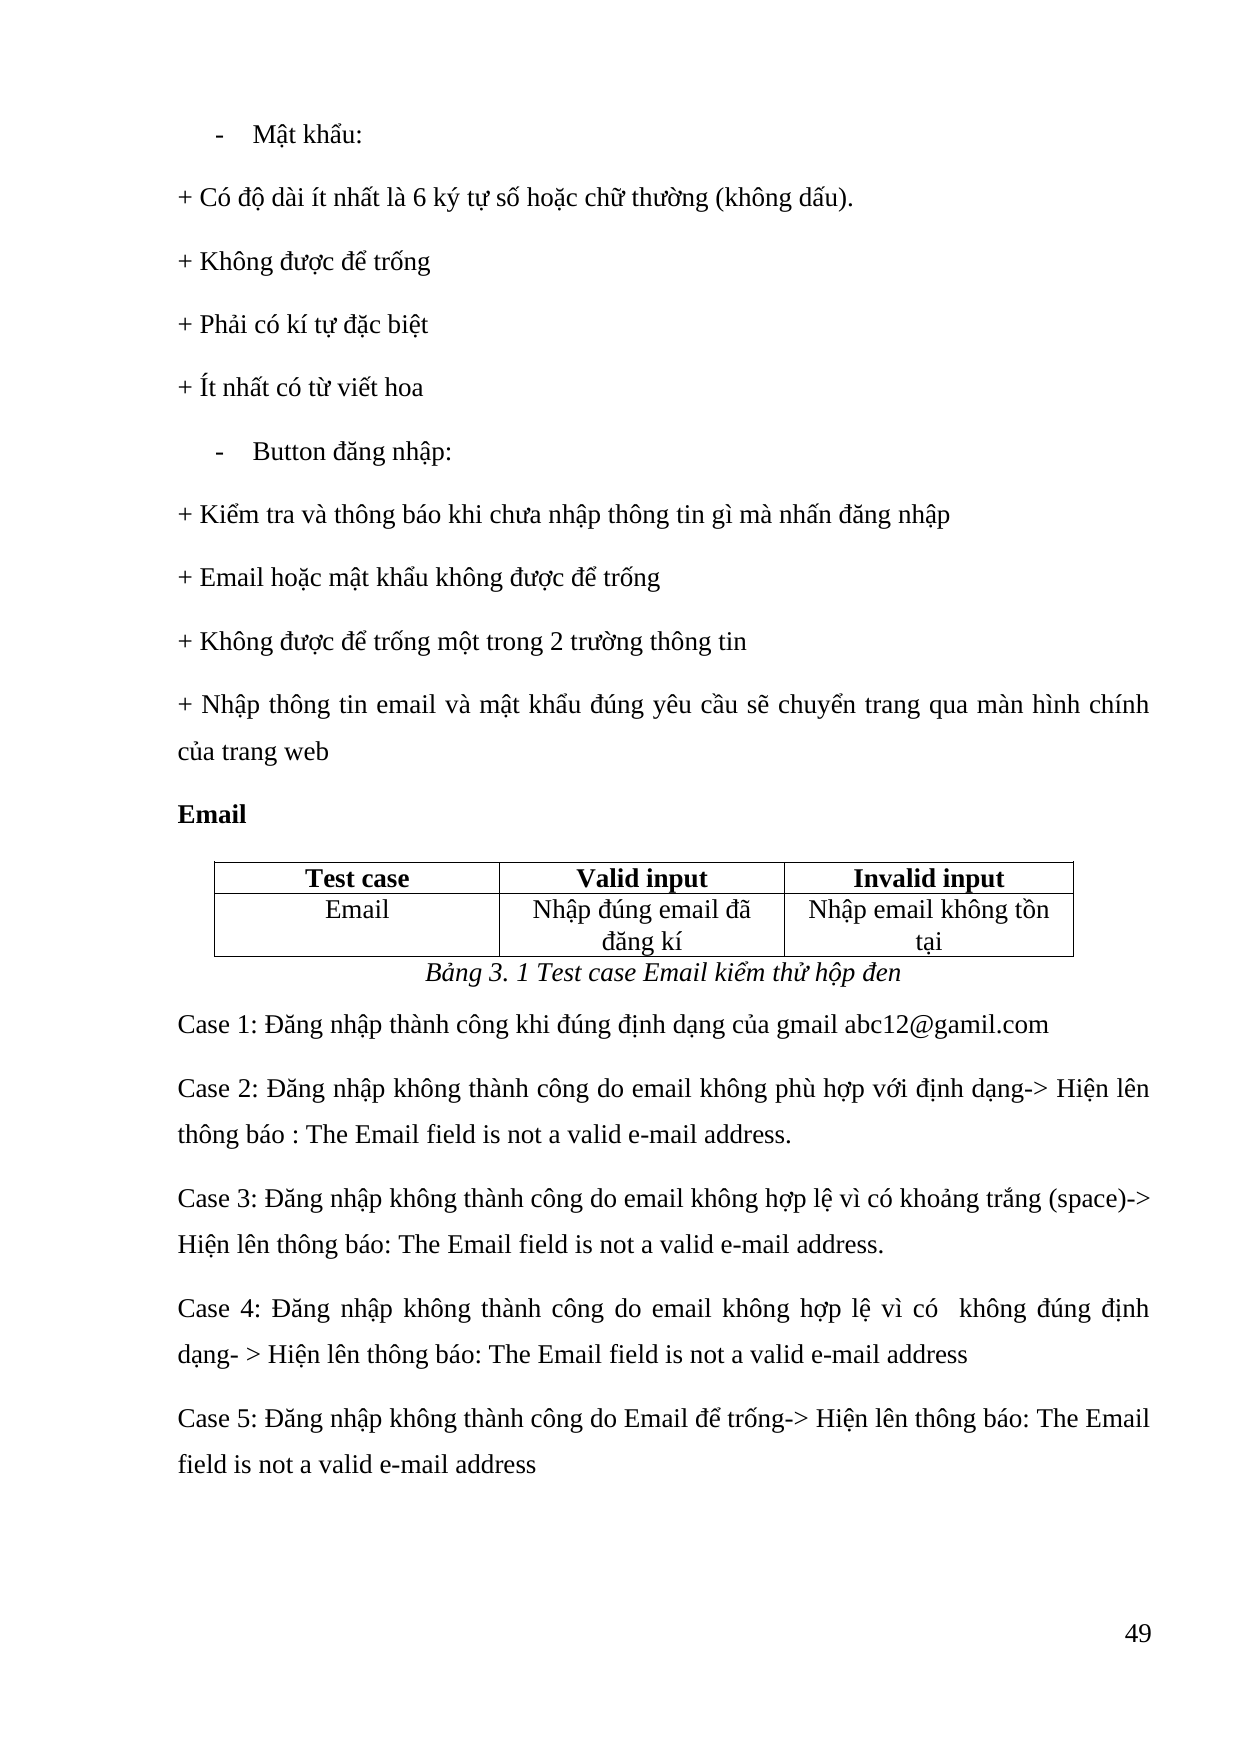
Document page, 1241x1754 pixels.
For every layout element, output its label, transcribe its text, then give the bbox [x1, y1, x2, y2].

table_header Test case [215, 863, 499, 893]
text + Phải có kí tự đặc biệt [177, 308, 1152, 339]
table_header Valid input [500, 863, 784, 893]
table_cell Nhập đúng email đã đăng kí [500, 894, 784, 956]
text + Không được để trống một trong 2 trường thông tin [177, 625, 1152, 656]
text + Không được để trống [177, 245, 1152, 276]
text Email [177, 798, 1152, 829]
text + Kiểm tra và thông báo khi chưa nhập thông tin gì mà nhấn đăng nhập [177, 498, 1152, 529]
text + Nhập thông tin email và mật khẩu đúng yêu cầu sẽ chuyển trang qua màn hình chính của trang web [177, 688, 1152, 766]
text Bảng 3. 1 Test case Email kiểm thử hộp đen [177, 956, 1152, 988]
text Case 1: Đăng nhập thành công khi đúng định dạng của gmail abc12@gamil.com [177, 1008, 1152, 1039]
text + Email hoặc mật khẩu không được để trống [177, 561, 1152, 593]
list Mật khẩu: [215, 118, 1152, 149]
text + Ít nhất có từ viết hoa [177, 371, 1152, 403]
text Case 4: Đăng nhập không thành công do email không hợp lệ vì có không đúng định dạng- > Hiện lên thông báo: The Email field is not a valid e-mail address [177, 1292, 1152, 1369]
table_cell Nhập email không tồn tại [785, 894, 1073, 956]
text + Có độ dài ít nhất là 6 ký tự số hoặc chữ thường (không dấu). [177, 181, 1152, 213]
text Case 5: Đăng nhập không thành công do Email để trống-> Hiện lên thông báo: The Email field is not a valid e-mail address [177, 1402, 1152, 1479]
text Case 2: Đăng nhập không thành công do email không phù hợp với định dạng-> Hiện lên thông báo : The Email field is not a valid e-mail address. [177, 1072, 1152, 1149]
text Case 3: Đăng nhập không thành công do email không hợp lệ vì có khoảng trắng (space)-> Hiện lên thông báo: The Email field is not a valid e-mail address. [177, 1182, 1152, 1259]
table_header Invalid input [785, 863, 1073, 893]
list Button đăng nhập: [215, 435, 1152, 466]
table_cell Email [215, 894, 499, 956]
